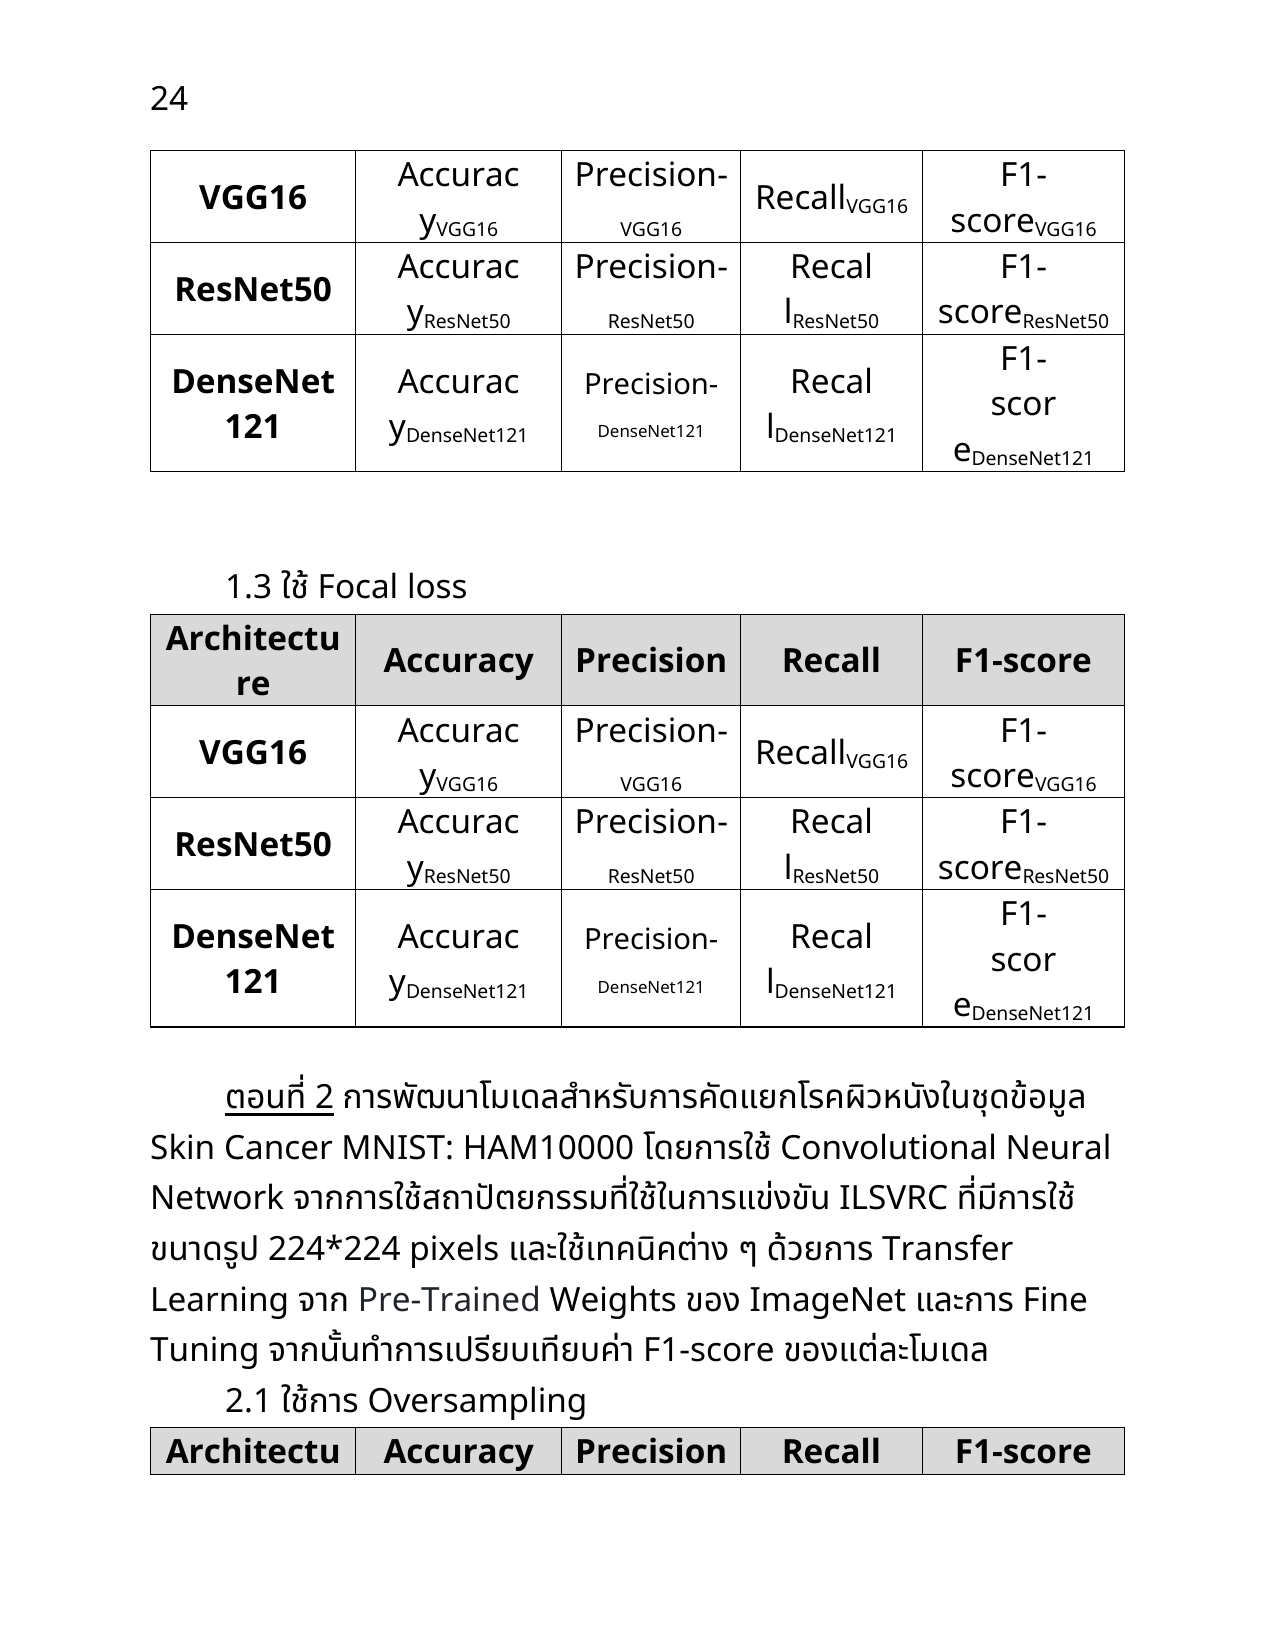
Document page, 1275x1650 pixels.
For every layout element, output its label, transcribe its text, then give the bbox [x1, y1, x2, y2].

table_cell VGG16 [151, 151, 355, 242]
table_cell DenseNet121 [151, 335, 355, 471]
table_cell PrecisionVGG16 [562, 151, 740, 242]
table_cell AccuracyDenseNet121 [356, 335, 561, 471]
table_cell ResNet50 [151, 243, 355, 334]
table_header Accuracy [356, 1428, 561, 1474]
table_cell PrecisionResNet50 [562, 798, 740, 889]
table_cell PrecisionVGG16 [562, 706, 740, 797]
table_cell ResNet50 [151, 798, 355, 889]
table_cell VGG16 [151, 706, 355, 797]
table_cell RecallResNet50 [741, 798, 922, 889]
table_cell F1-scoreVGG16 [923, 151, 1124, 242]
table_cell F1-scoreResNet50 [923, 798, 1124, 889]
table_cell PrecisionDenseNet121 [562, 335, 740, 471]
table_header F1-score [923, 1428, 1124, 1474]
text 1.3 ใช้ Focal loss [150, 563, 1125, 613]
table_header Recall [741, 615, 922, 705]
table_header Architecture [151, 615, 355, 705]
table_cell AccuracyVGG16 [356, 706, 561, 797]
table_cell RecallResNet50 [741, 243, 922, 334]
table_header Accuracy [356, 615, 561, 705]
table_cell PrecisionResNet50 [562, 243, 740, 334]
table_cell AccuracyResNet50 [356, 798, 561, 889]
table_cell AccuracyDenseNet121 [356, 890, 561, 1026]
table_cell F1-scoreDenseNet121 [923, 335, 1124, 471]
table_cell PrecisionDenseNet121 [562, 890, 740, 1026]
table_cell AccuracyVGG16 [356, 151, 561, 242]
table_cell DenseNet121 [151, 890, 355, 1026]
table_cell F1-scoreVGG16 [923, 706, 1124, 797]
table_cell F1-scoreResNet50 [923, 243, 1124, 334]
text ตอนที่ 2 การพัฒนาโมเดลสำหรับการคัดแยกโรคผิวหนังในชุดข้อมูล Skin Cancer MNIST: HAM10000 โดยการใช้ Convolutional Neural Network จากการใช้สถาปัตยกรรมที่ใช้ในการแข่งขัน ILSVRC ที่มีการใช้ขนาดรูป 224*224 pixels และใช้เทคนิคต่าง ๆ ด้วยการ Transfer Learning จาก Pre-Trained Weights ของ ImageNet และการ Fine Tuning จากนั้นทำการเปรียบเทียบค่า F1-score ของแต่ละโมเดล [150, 1073, 1125, 1377]
table_cell RecallDenseNet121 [741, 890, 922, 1026]
text 2.1 ใช้การ Oversampling [150, 1377, 1125, 1427]
table_header Precision [562, 615, 740, 705]
table_header Architecture [151, 1428, 355, 1474]
table_cell RecallDenseNet121 [741, 335, 922, 471]
table_header Precision [562, 1428, 740, 1474]
table_cell AccuracyResNet50 [356, 243, 561, 334]
table_header F1-score [923, 615, 1124, 705]
table_header Recall [741, 1428, 922, 1474]
table_cell RecallVGG16 [741, 151, 922, 242]
table_cell RecallVGG16 [741, 706, 922, 797]
table_cell F1-scoreDenseNet121 [923, 890, 1124, 1026]
